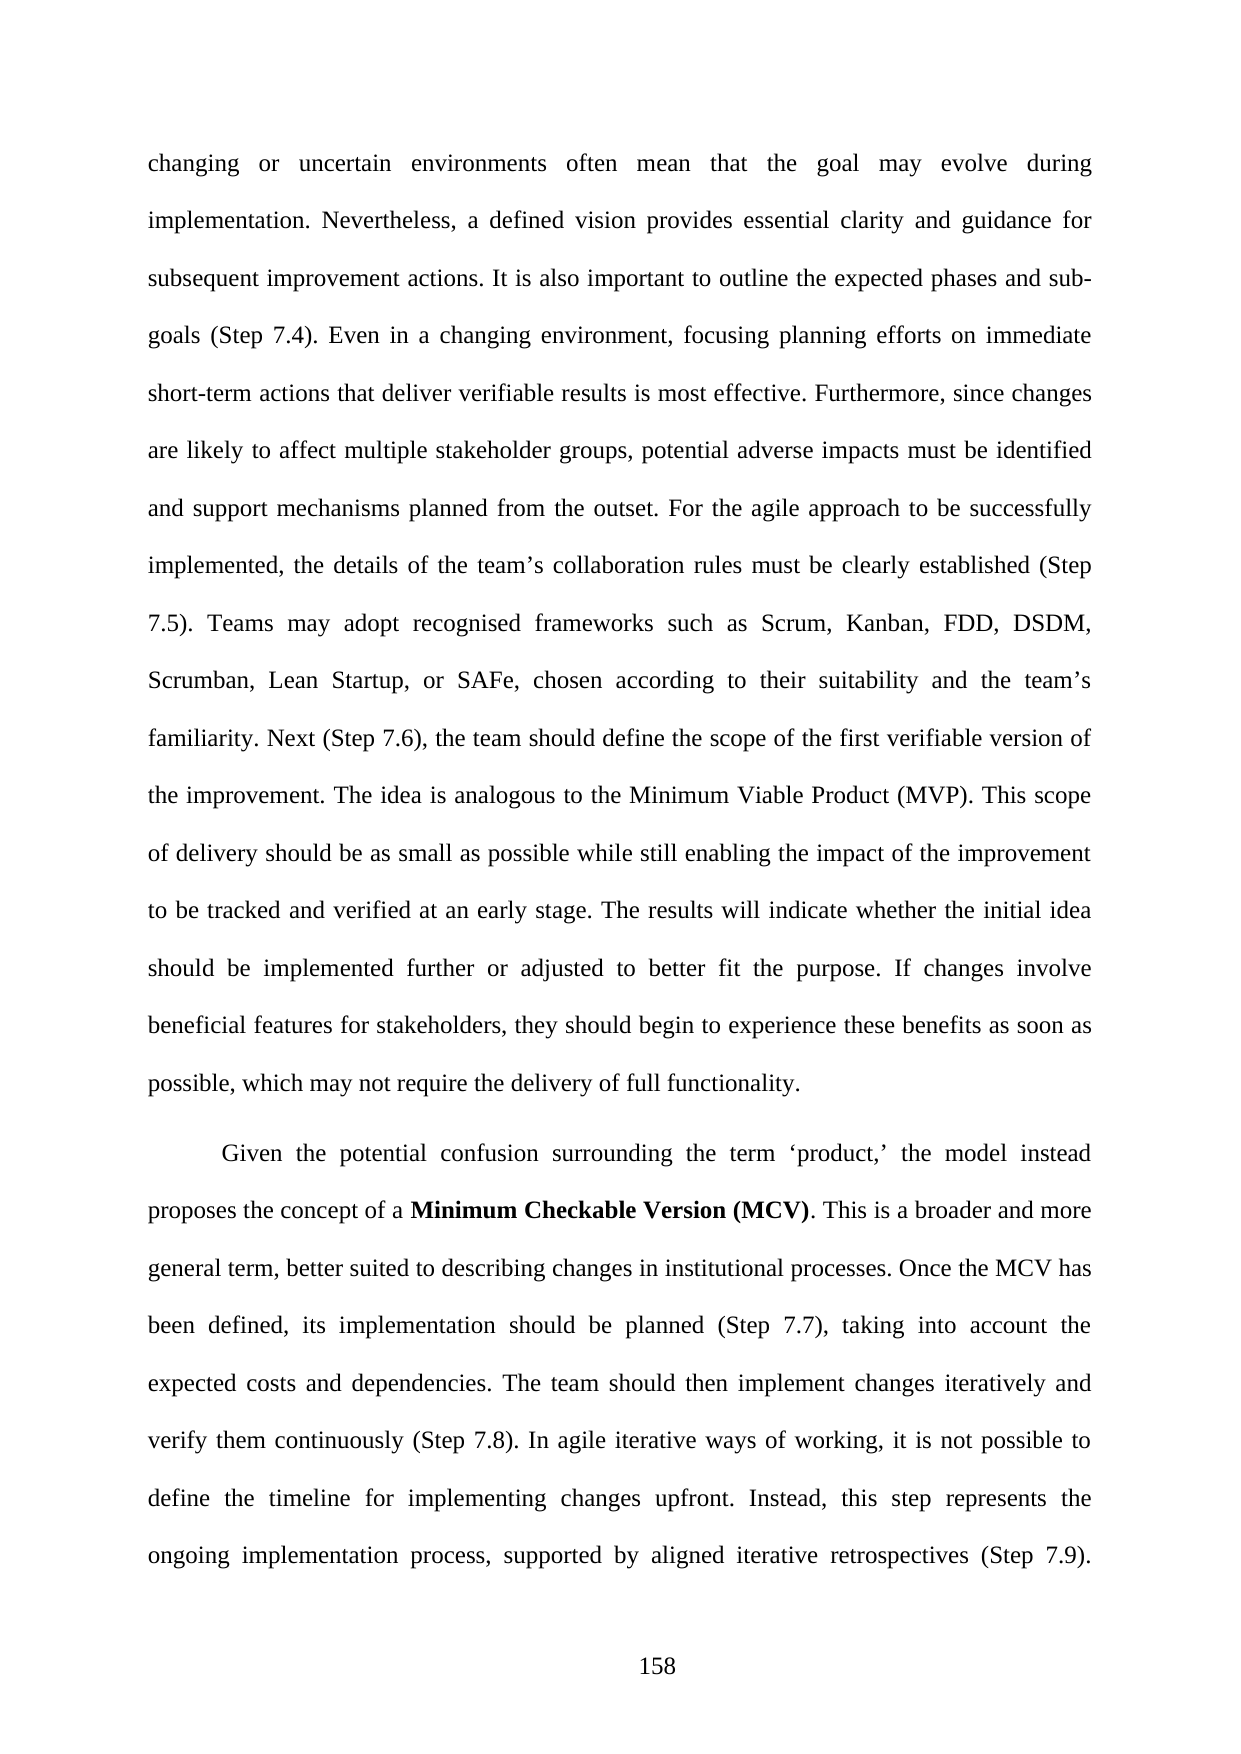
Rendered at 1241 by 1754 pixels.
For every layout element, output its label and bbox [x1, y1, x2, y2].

text [148, 148, 1093, 1096]
text [148, 1138, 1093, 1569]
